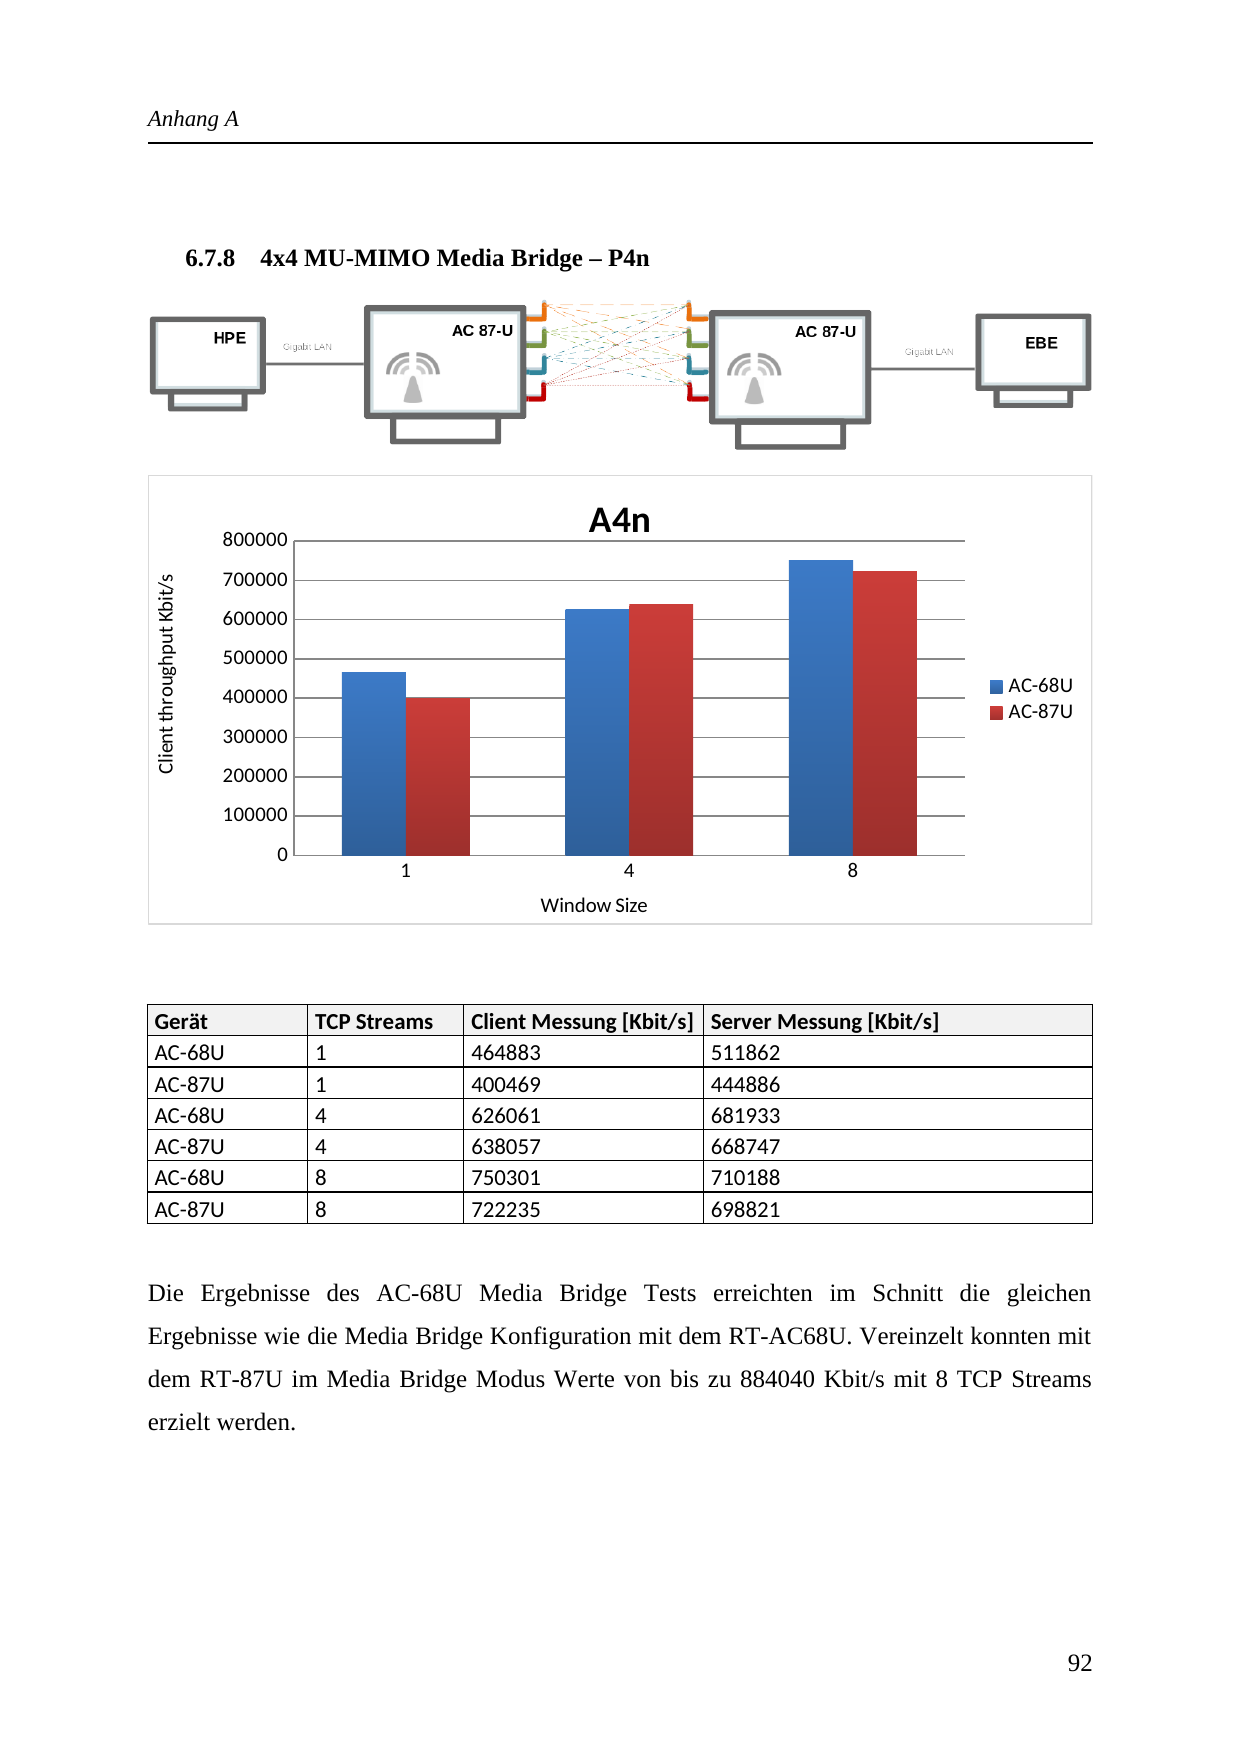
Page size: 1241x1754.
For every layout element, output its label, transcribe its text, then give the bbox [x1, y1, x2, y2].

table_cell 681933 [704, 1099, 1092, 1129]
table_cell 400469 [464, 1068, 703, 1098]
table_header Gerät [148, 1005, 307, 1035]
table_cell 444886 [704, 1068, 1092, 1098]
table_cell AC-68U [148, 1161, 307, 1191]
table_cell 1 [308, 1036, 463, 1066]
subtitle 4x4 MU-MIMO Media Bridge – P4n [185, 243, 1093, 271]
table_cell 8 [308, 1161, 463, 1191]
table_cell AC-87U [148, 1068, 307, 1098]
table_cell 8 [308, 1193, 463, 1223]
table_cell AC-68U [148, 1036, 307, 1066]
table_header Client Messung [Kbit/s] [464, 1005, 703, 1035]
table_cell AC-68U [148, 1099, 307, 1129]
table_header Server Messung [Kbit/s] [704, 1005, 1092, 1035]
table_cell 668747 [704, 1130, 1092, 1160]
table_cell 750301 [464, 1161, 703, 1191]
table_cell 722235 [464, 1193, 703, 1223]
text Die Ergebnisse des AC-68U Media Bridge Tests erreichten im Schnitt die gleichen Ergebnisse wie die Media Bridge Konfiguration mit dem RT-AC68U. Vereinzelt konnten mit dem RT-87U im Media Bridge Modus Werte von bis zu 884040 Kbit/s mit 8 TCP Streams erzielt werden. [148, 1278, 1093, 1436]
table_cell 1 [308, 1068, 463, 1098]
table_cell 4 [308, 1130, 463, 1160]
table_cell 698821 [704, 1193, 1092, 1223]
table_header TCP Streams [308, 1005, 463, 1035]
table_cell AC-87U [148, 1130, 307, 1160]
table_cell 710188 [704, 1161, 1092, 1191]
table_cell AC-87U [148, 1193, 307, 1223]
table_cell 4 [308, 1099, 463, 1129]
table_cell 626061 [464, 1099, 703, 1129]
table_cell 511862 [704, 1036, 1092, 1066]
table_cell 464883 [464, 1036, 703, 1066]
table_cell 638057 [464, 1130, 703, 1160]
